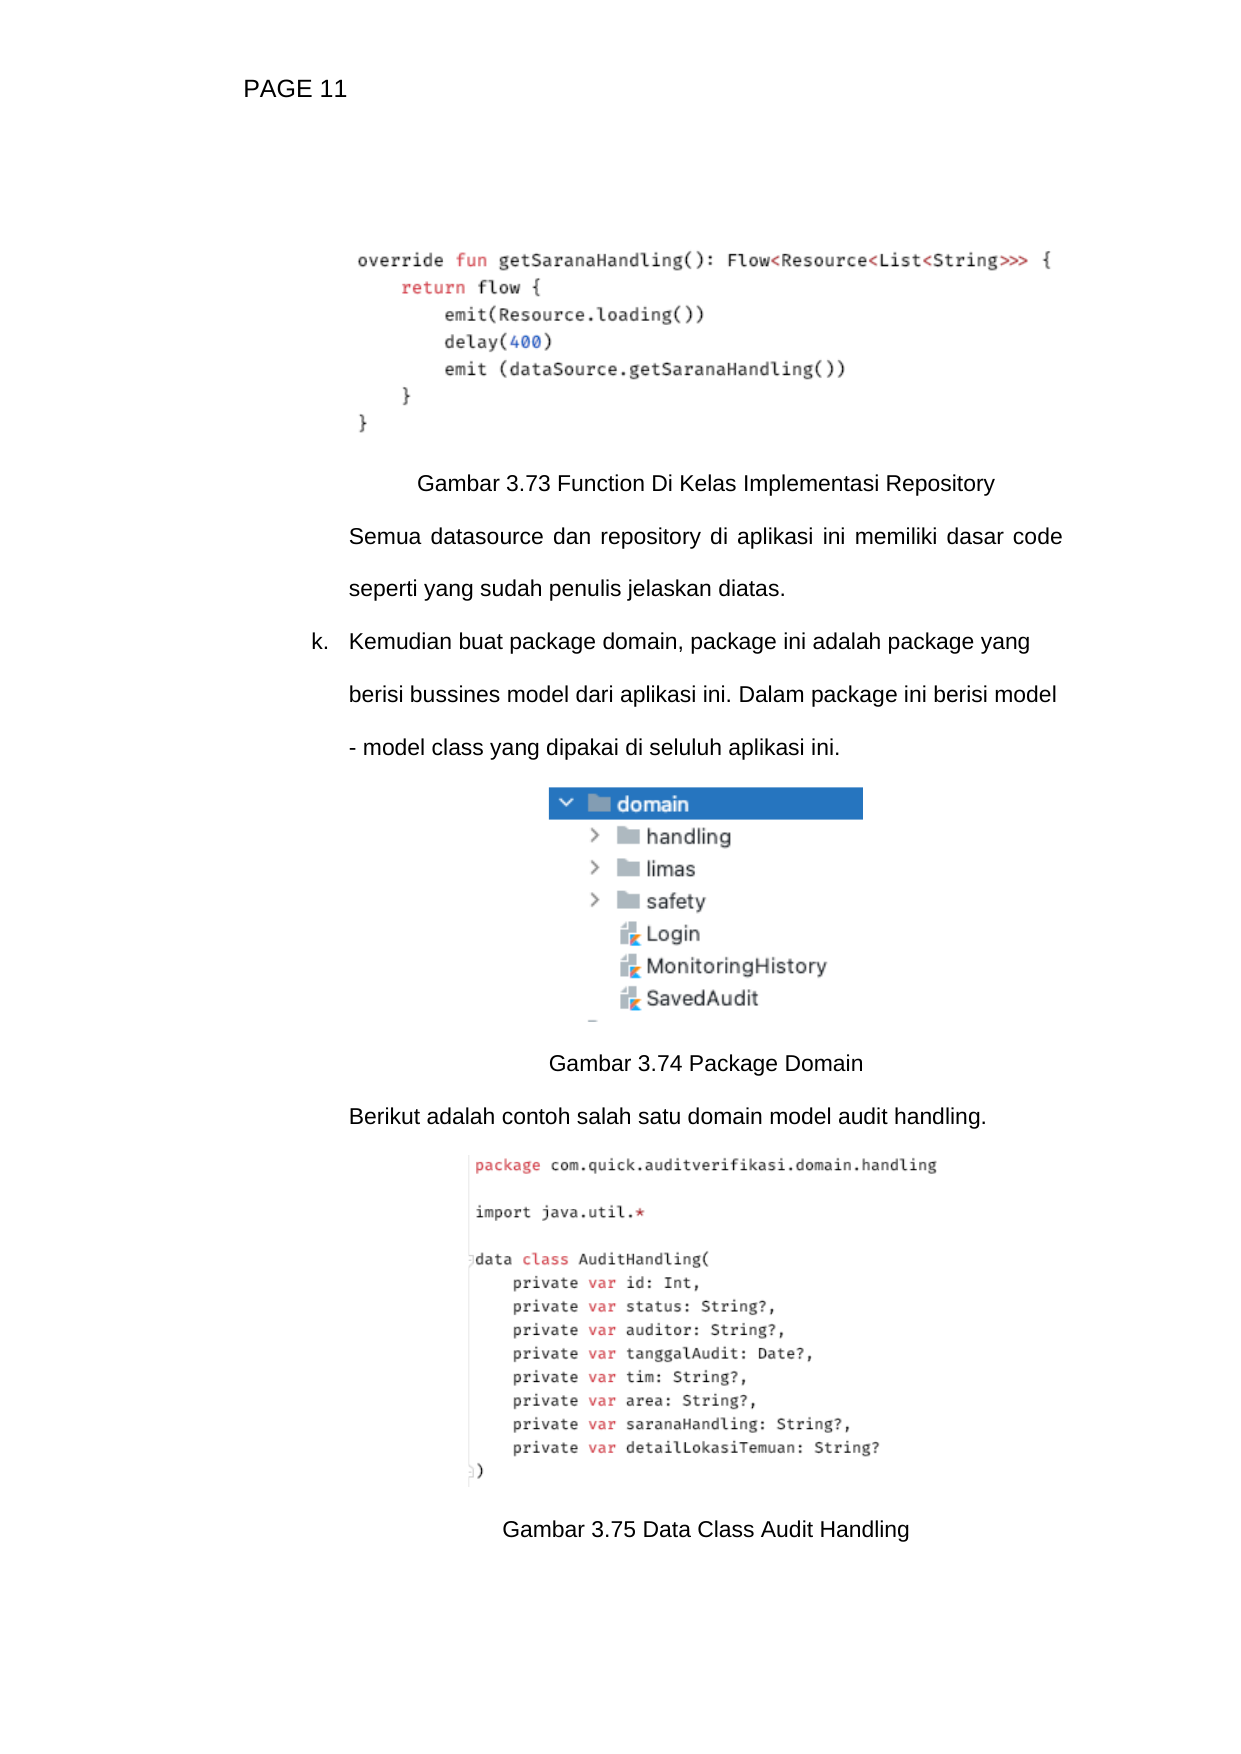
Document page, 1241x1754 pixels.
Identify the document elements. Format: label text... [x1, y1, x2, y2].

title Kemudian buat package domain, package ini adalah package yang berisi bussines model dari aplikasi ini. Dalam package ini berisi model - model class yang dipakai di seluluh aplikasi ini. [311, 628, 1063, 760]
title Semua datasource dan repository di aplikasi ini memiliki dasar code seperti yang sudah penulis jelaskan diatas. [349, 523, 1063, 602]
picture [468, 1155, 944, 1487]
title Berikut adalah contoh salah satu domain model audit handling. [349, 1103, 1063, 1129]
picture [348, 246, 1062, 442]
picture [548, 786, 863, 1022]
